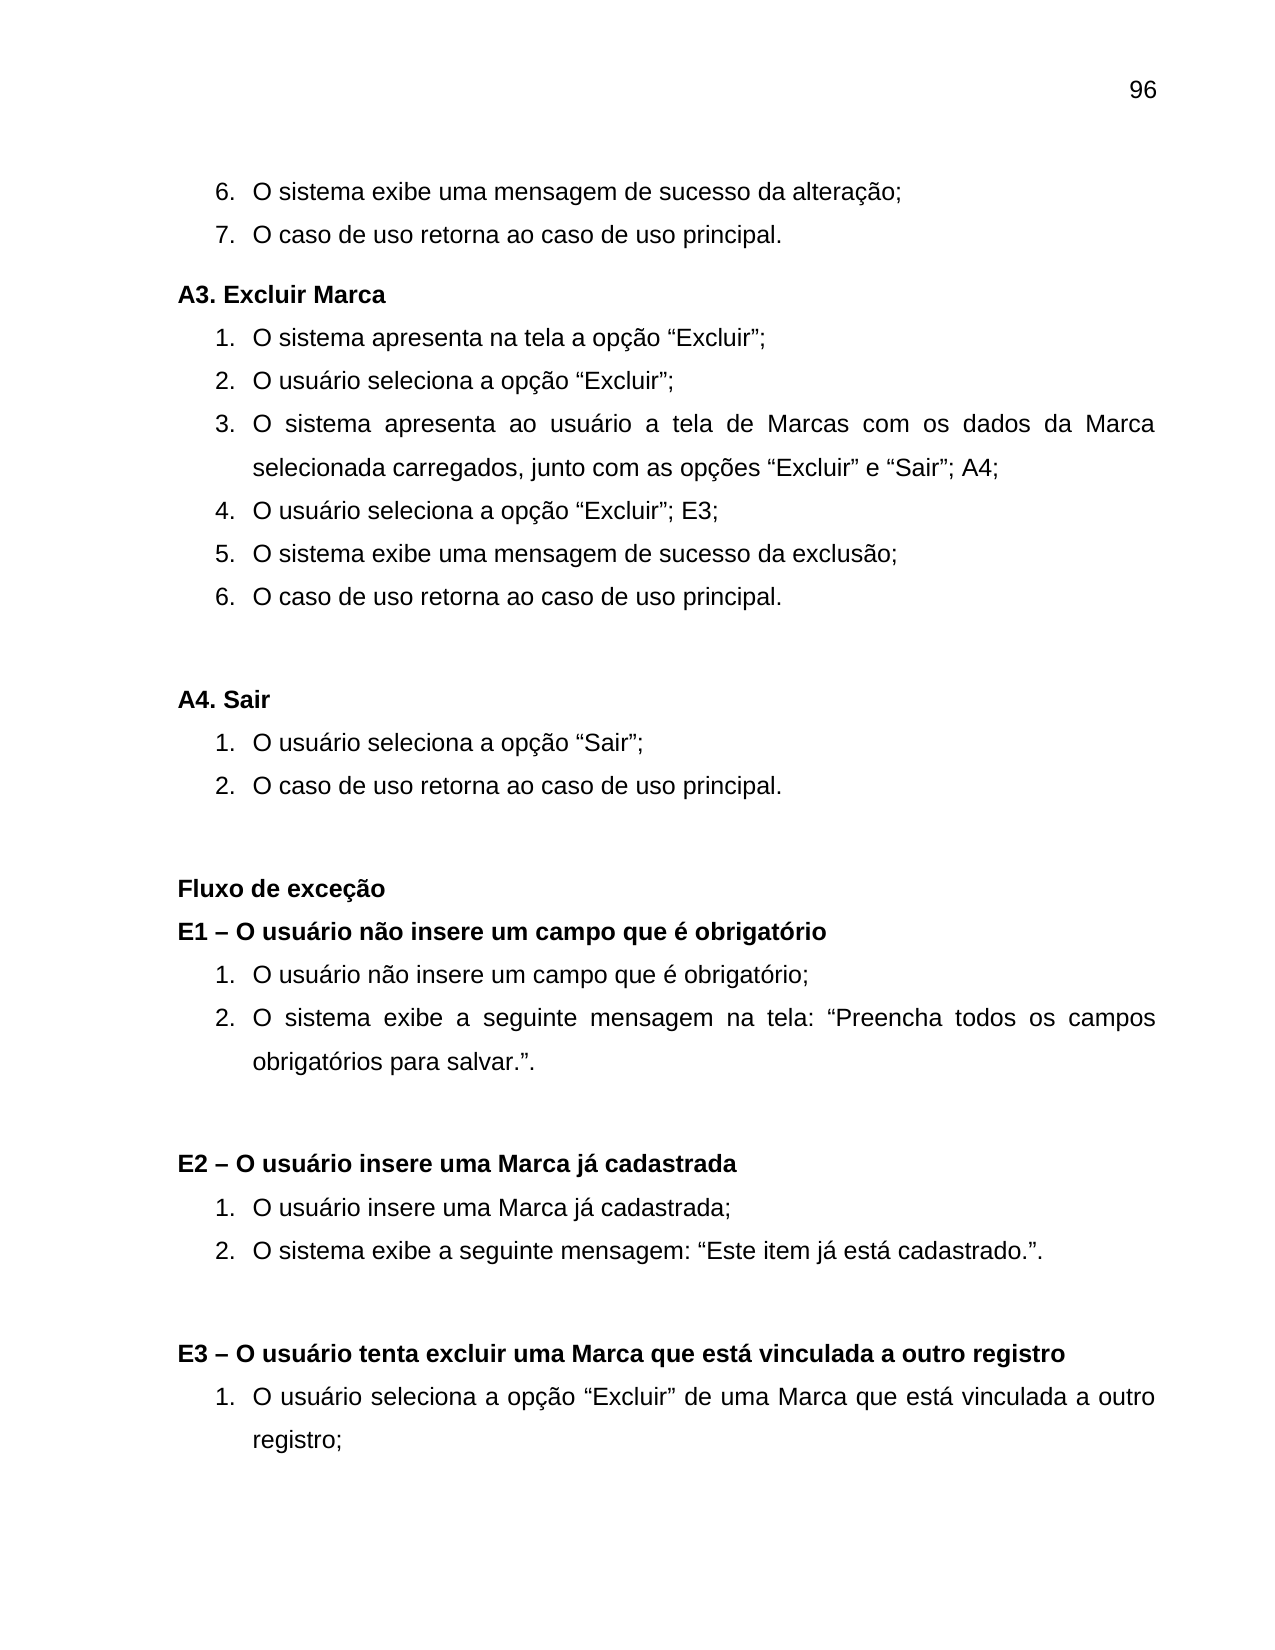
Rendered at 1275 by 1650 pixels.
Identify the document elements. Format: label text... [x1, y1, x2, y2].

list O usuário insere uma Marca já cadastrada; [215, 1193, 1157, 1221]
list O sistema apresenta ao usuário a tela de Marcas com os dados da Marca selecionada carregados, junto com as opções “Excluir” e “Sair”; A4; [215, 409, 1157, 481]
text A4. Sair [177, 685, 1157, 714]
list O sistema exibe a seguinte mensagem na tela: “Preencha todos os campos obrigatórios para salvar.”. [215, 1003, 1157, 1075]
list O usuário seleciona a opção “Sair”; [215, 728, 1157, 757]
text E1 – O usuário não insere um campo que é obrigatório [177, 917, 1157, 946]
text A3. Excluir Marca [177, 280, 1157, 309]
list O sistema exibe a seguinte mensagem: “Este item já está cadastrado.”. [215, 1236, 1157, 1264]
list O usuário não insere um campo que é obrigatório; [215, 960, 1157, 989]
list O sistema apresenta na tela a opção “Excluir”; [215, 323, 1157, 352]
list O caso de uso retorna ao caso de uso principal. [215, 771, 1157, 800]
list O sistema exibe uma mensagem de sucesso da exclusão; [215, 539, 1157, 568]
list O usuário seleciona a opção “Excluir”; E3; [215, 496, 1157, 524]
list O caso de uso retorna ao caso de uso principal. [215, 582, 1157, 611]
text E3 – O usuário tenta excluir uma Marca que está vinculada a outro registro [177, 1339, 1157, 1367]
list O usuário seleciona a opção “Excluir”; [215, 366, 1157, 395]
list O sistema exibe uma mensagem de sucesso da alteração; [215, 177, 1157, 206]
text Fluxo de exceção [177, 874, 1157, 903]
list O caso de uso retorna ao caso de uso principal. [215, 220, 1157, 249]
list O usuário seleciona a opção “Excluir” de uma Marca que está vinculada a outro registro; [215, 1382, 1157, 1454]
text E2 – O usuário insere uma Marca já cadastrada [177, 1149, 1157, 1178]
